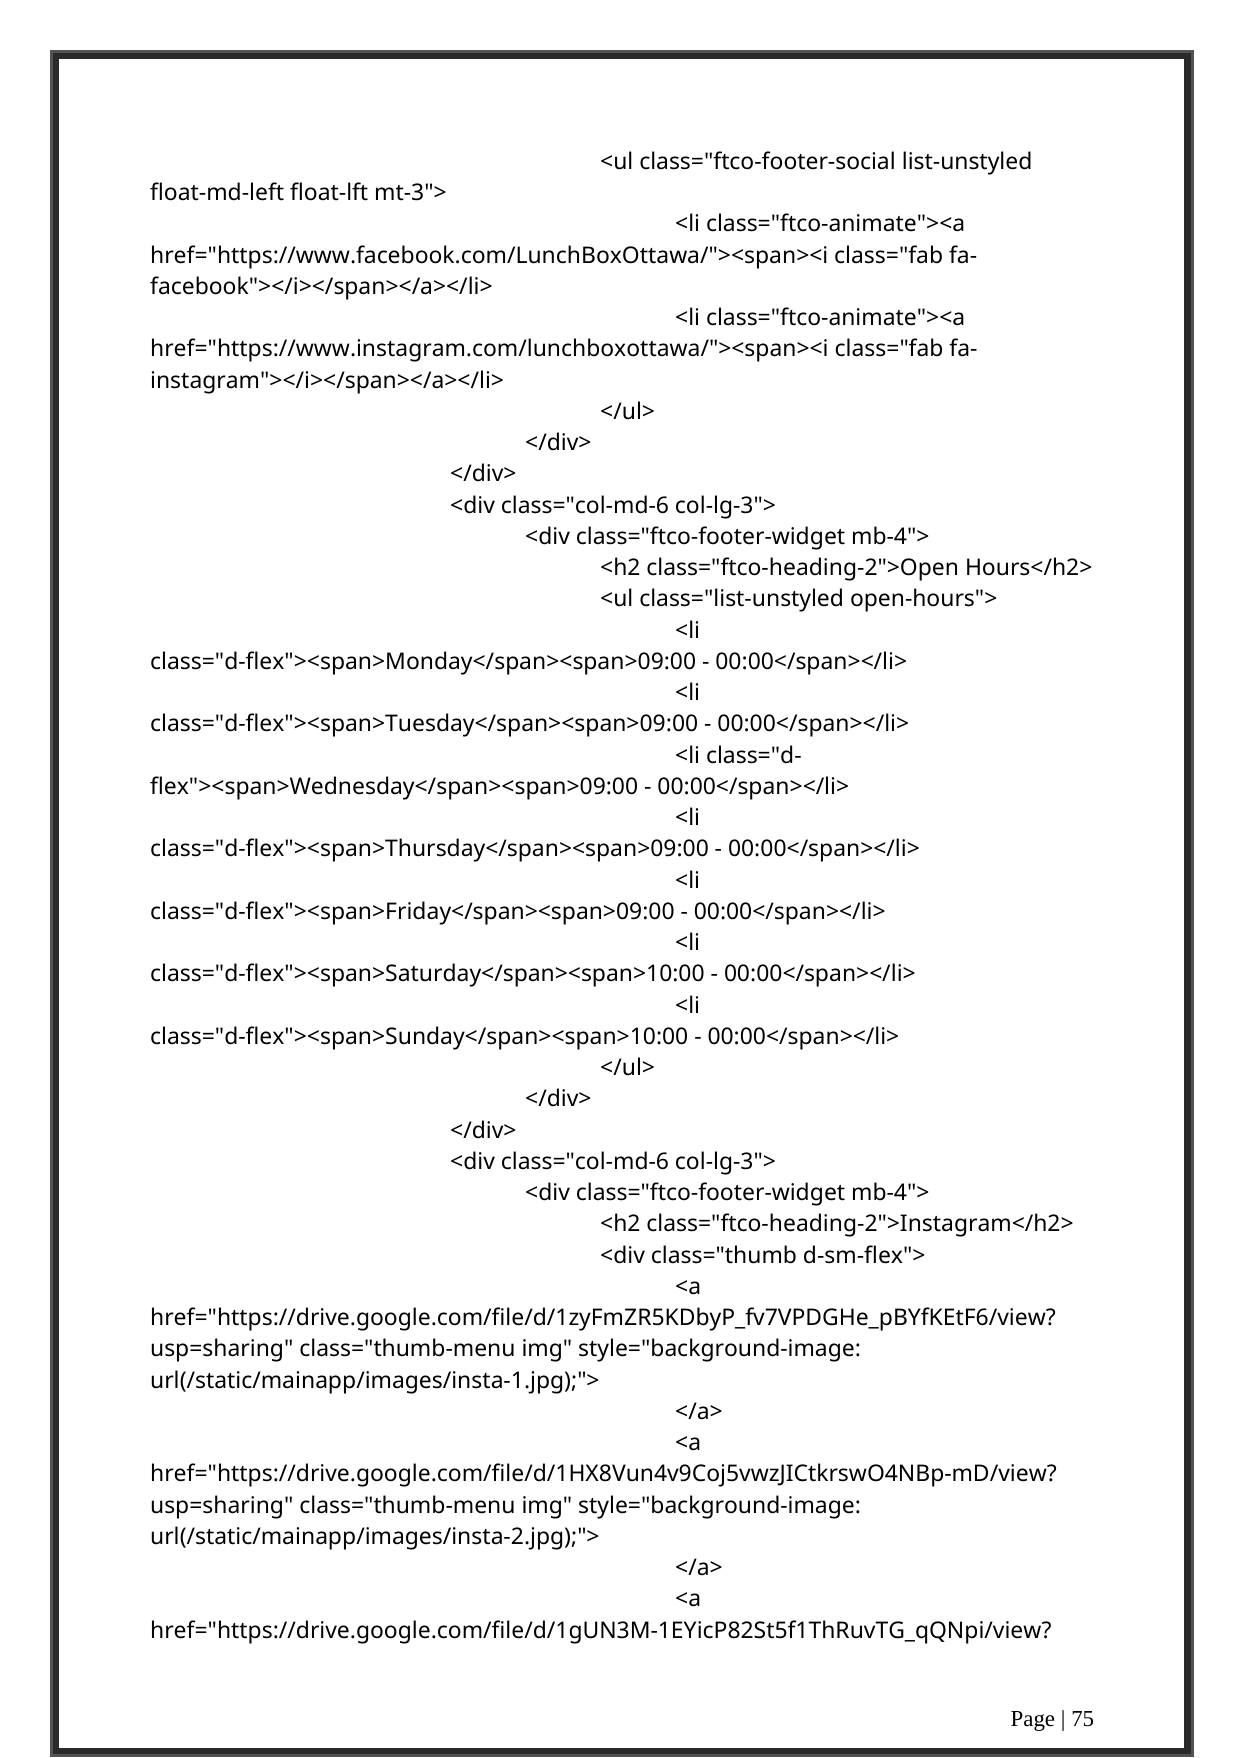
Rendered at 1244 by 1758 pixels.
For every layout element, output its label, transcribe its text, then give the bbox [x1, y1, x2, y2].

text </div> [150, 457, 1094, 489]
text <li class="d-flex"><span>Saturday</span><span>10:00 - 00:00</span></li> [150, 926, 1094, 989]
text <li class="d-flex"><span>Sunday</span><span>10:00 - 00:00</span></li> [150, 989, 1094, 1051]
text </div> [150, 1114, 1094, 1145]
text </a> [150, 1395, 1094, 1426]
text <div class="col-md-6 col-lg-3"> [150, 1145, 1094, 1176]
text <li class="ftco-animate"><a href="https://www.facebook.com/LunchBoxOttawa/"><span><i class="fab fa-facebook"></i></span></a></li> [150, 207, 1094, 301]
text </ul> [150, 395, 1094, 426]
text <div class="ftco-footer-widget mb-4"> [150, 1176, 1094, 1207]
text <li class="d-flex"><span>Monday</span><span>09:00 - 00:00</span></li> [150, 614, 1094, 676]
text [150, 1582, 1094, 1645]
text <div class="col-md-6 col-lg-3"> [150, 489, 1094, 520]
text <h2 class="ftco-heading-2">Open Hours</h2> [150, 551, 1094, 582]
text </a> [150, 1551, 1094, 1582]
text <ul class="list-unstyled open-hours"> [150, 582, 1094, 614]
text <li class="d-flex"><span>Friday</span><span>09:00 - 00:00</span></li> [150, 864, 1094, 926]
text <div class="ftco-footer-widget mb-4"> [150, 520, 1094, 551]
text <ul class="ftco-footer-social list-unstyled float-md-left float-lft mt-3"> [150, 145, 1094, 207]
text <li class="ftco-animate"><a href="https://www.instagram.com/lunchboxottawa/"><span><i class="fab fa-instagram"></i></span></a></li> [150, 301, 1094, 395]
text <h2 class="ftco-heading-2">Instagram</h2> [150, 1207, 1094, 1239]
text <div class="thumb d-sm-flex"> [150, 1239, 1094, 1270]
text <li class="d-flex"><span>Wednesday</span><span>09:00 - 00:00</span></li> [150, 739, 1094, 801]
text </ul> [150, 1051, 1094, 1082]
text </div> [150, 1082, 1094, 1114]
text <a href="https://drive.google.com/file/d/1HX8Vun4v9Coj5vwzJICtkrswO4NBp-mD/view?usp=sharing" class="thumb-menu img" style="background-image: url(/static/mainapp/images/insta-2.jpg);"> [150, 1426, 1094, 1551]
text <li class="d-flex"><span>Thursday</span><span>09:00 - 00:00</span></li> [150, 801, 1094, 864]
text <a href="https://drive.google.com/file/d/1zyFmZR5KDbyP_fv7VPDGHe_pBYfKEtF6/view?usp=sharing" class="thumb-menu img" style="background-image: url(/static/mainapp/images/insta-1.jpg);"> [150, 1270, 1094, 1395]
text <li class="d-flex"><span>Tuesday</span><span>09:00 - 00:00</span></li> [150, 676, 1094, 739]
text </div> [150, 426, 1094, 457]
